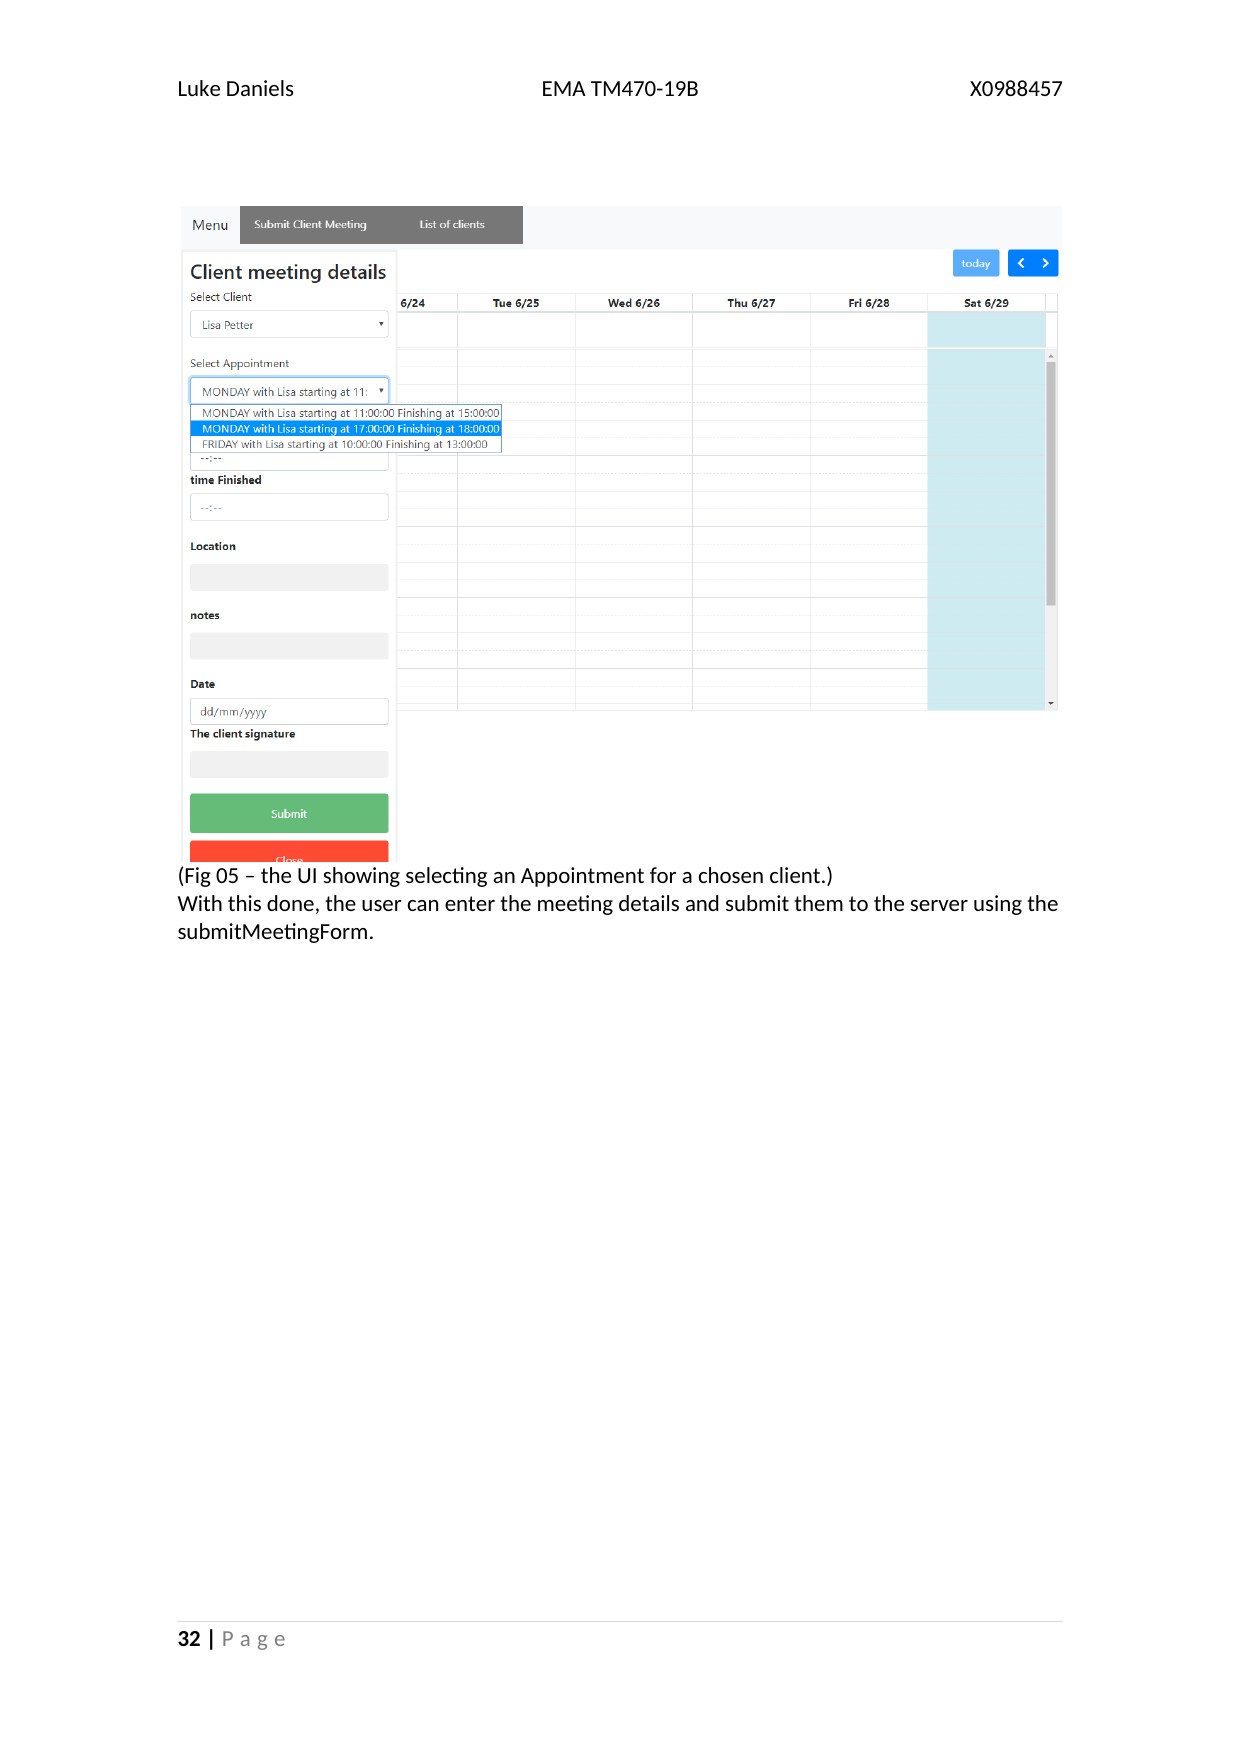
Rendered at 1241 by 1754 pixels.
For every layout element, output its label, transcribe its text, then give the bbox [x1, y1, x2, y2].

picture [177, 206, 1063, 862]
text (Fig 05 – the UI showing selecting an Appointment for a chosen client.) [177, 862, 1063, 889]
text With this done, the user can enter the meeting details and submit them to the server using the submitMeetingForm. [177, 889, 1063, 946]
